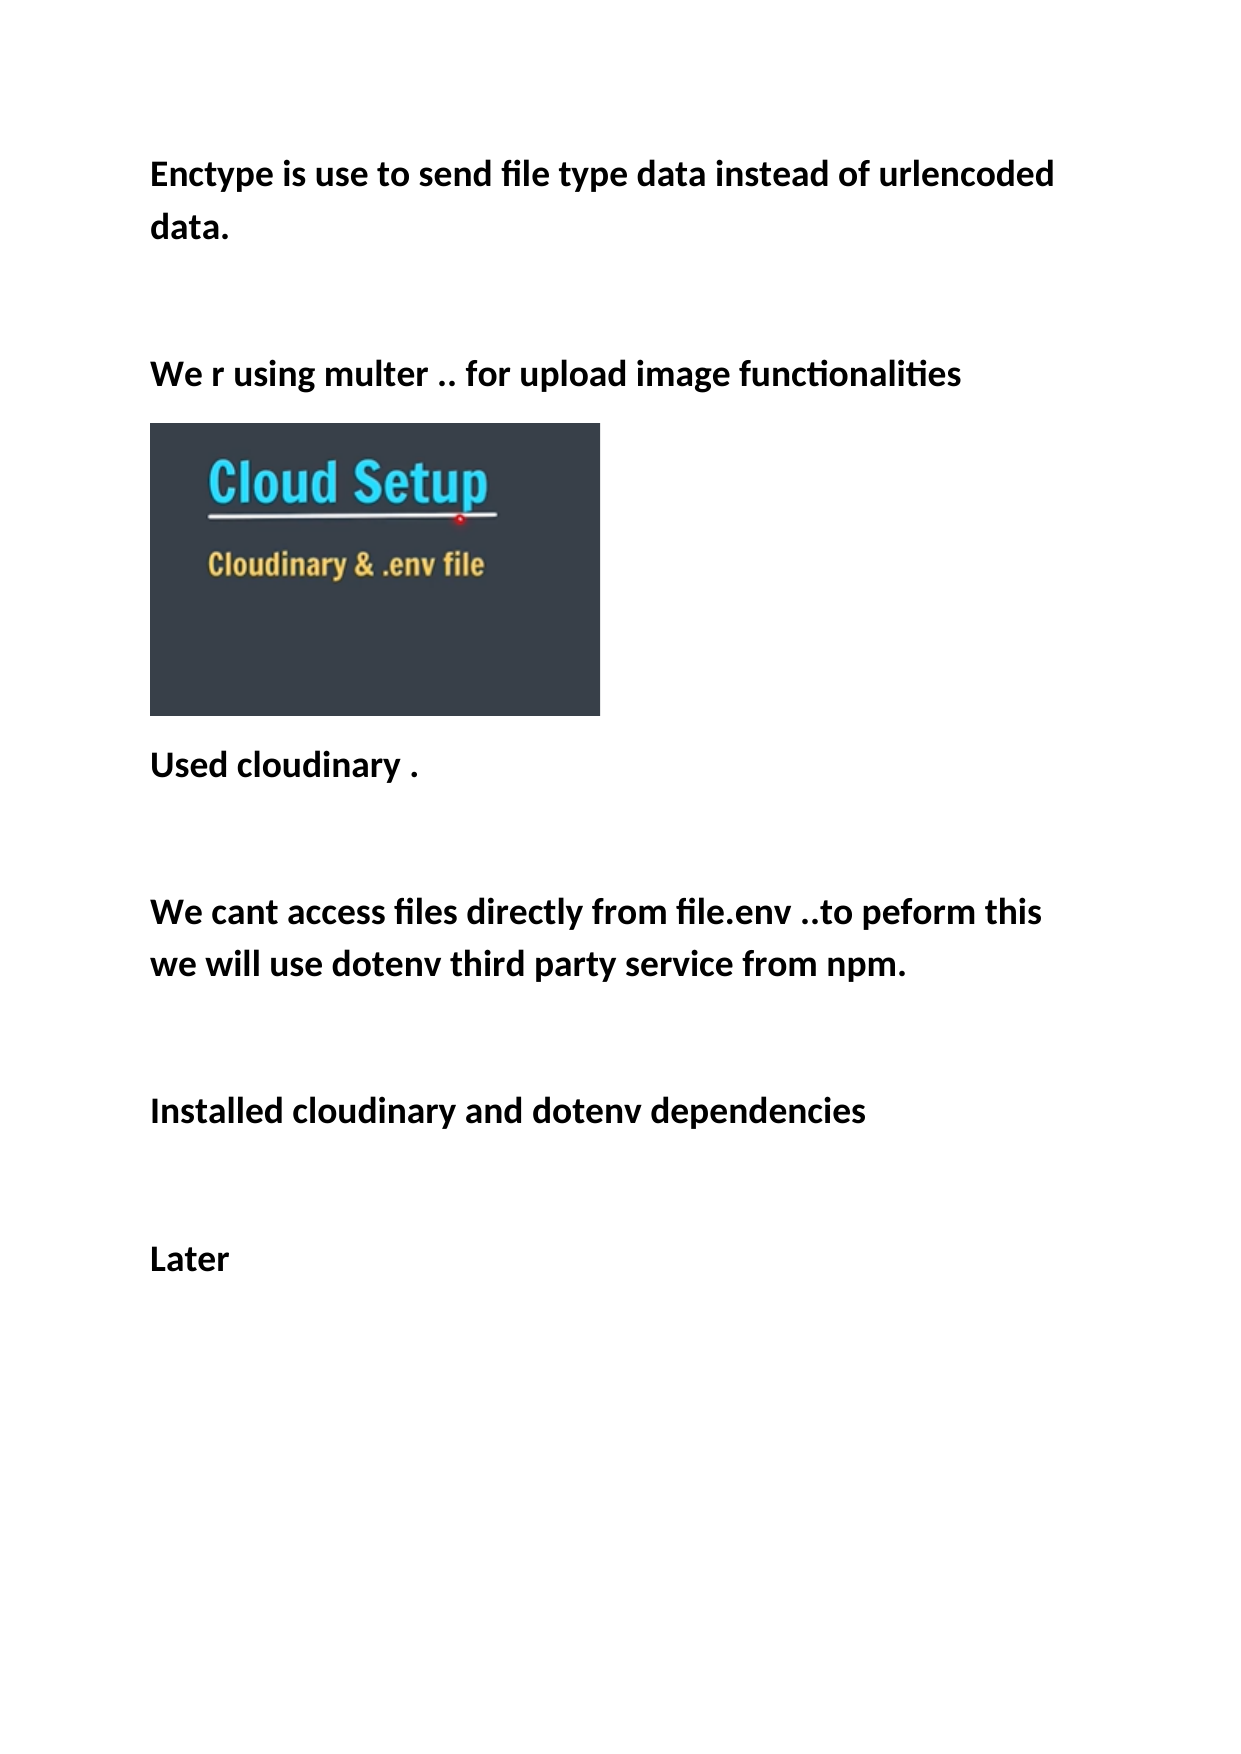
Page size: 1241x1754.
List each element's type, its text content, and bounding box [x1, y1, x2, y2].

picture [150, 423, 600, 716]
text Enctype is use to send file type data instead of urlencoded data. [150, 150, 1090, 248]
text We r using multer .. for upload image functionalities [150, 350, 1090, 396]
text Later [150, 1234, 1090, 1280]
text Used cloudinary . [150, 741, 1090, 786]
text We cant access files directly from file.env ..to peform this we will use dotenv third party service from npm. [150, 888, 1090, 986]
text Installed cloudinary and dotenv dependencies [150, 1087, 1090, 1133]
